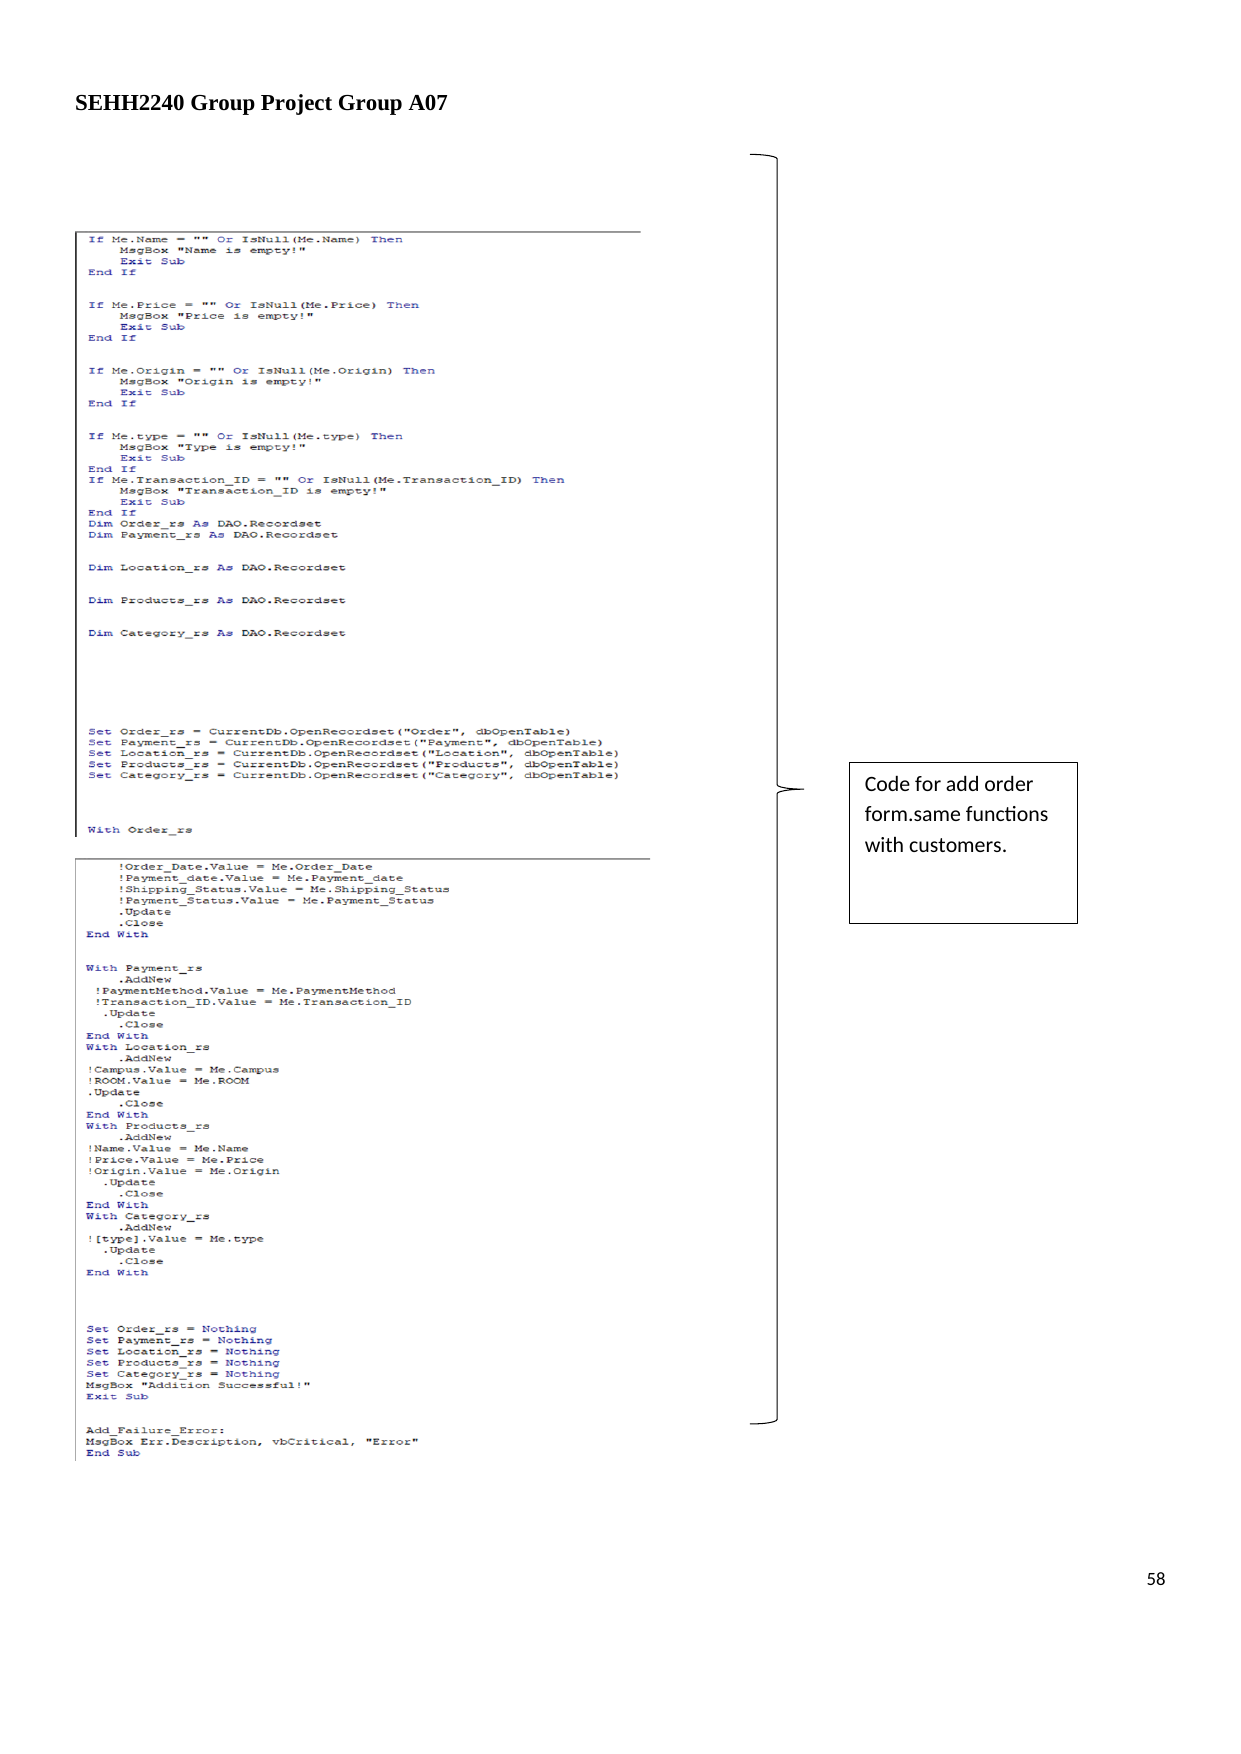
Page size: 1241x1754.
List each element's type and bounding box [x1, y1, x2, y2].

picture [75, 858, 650, 1461]
picture [75, 231, 641, 837]
